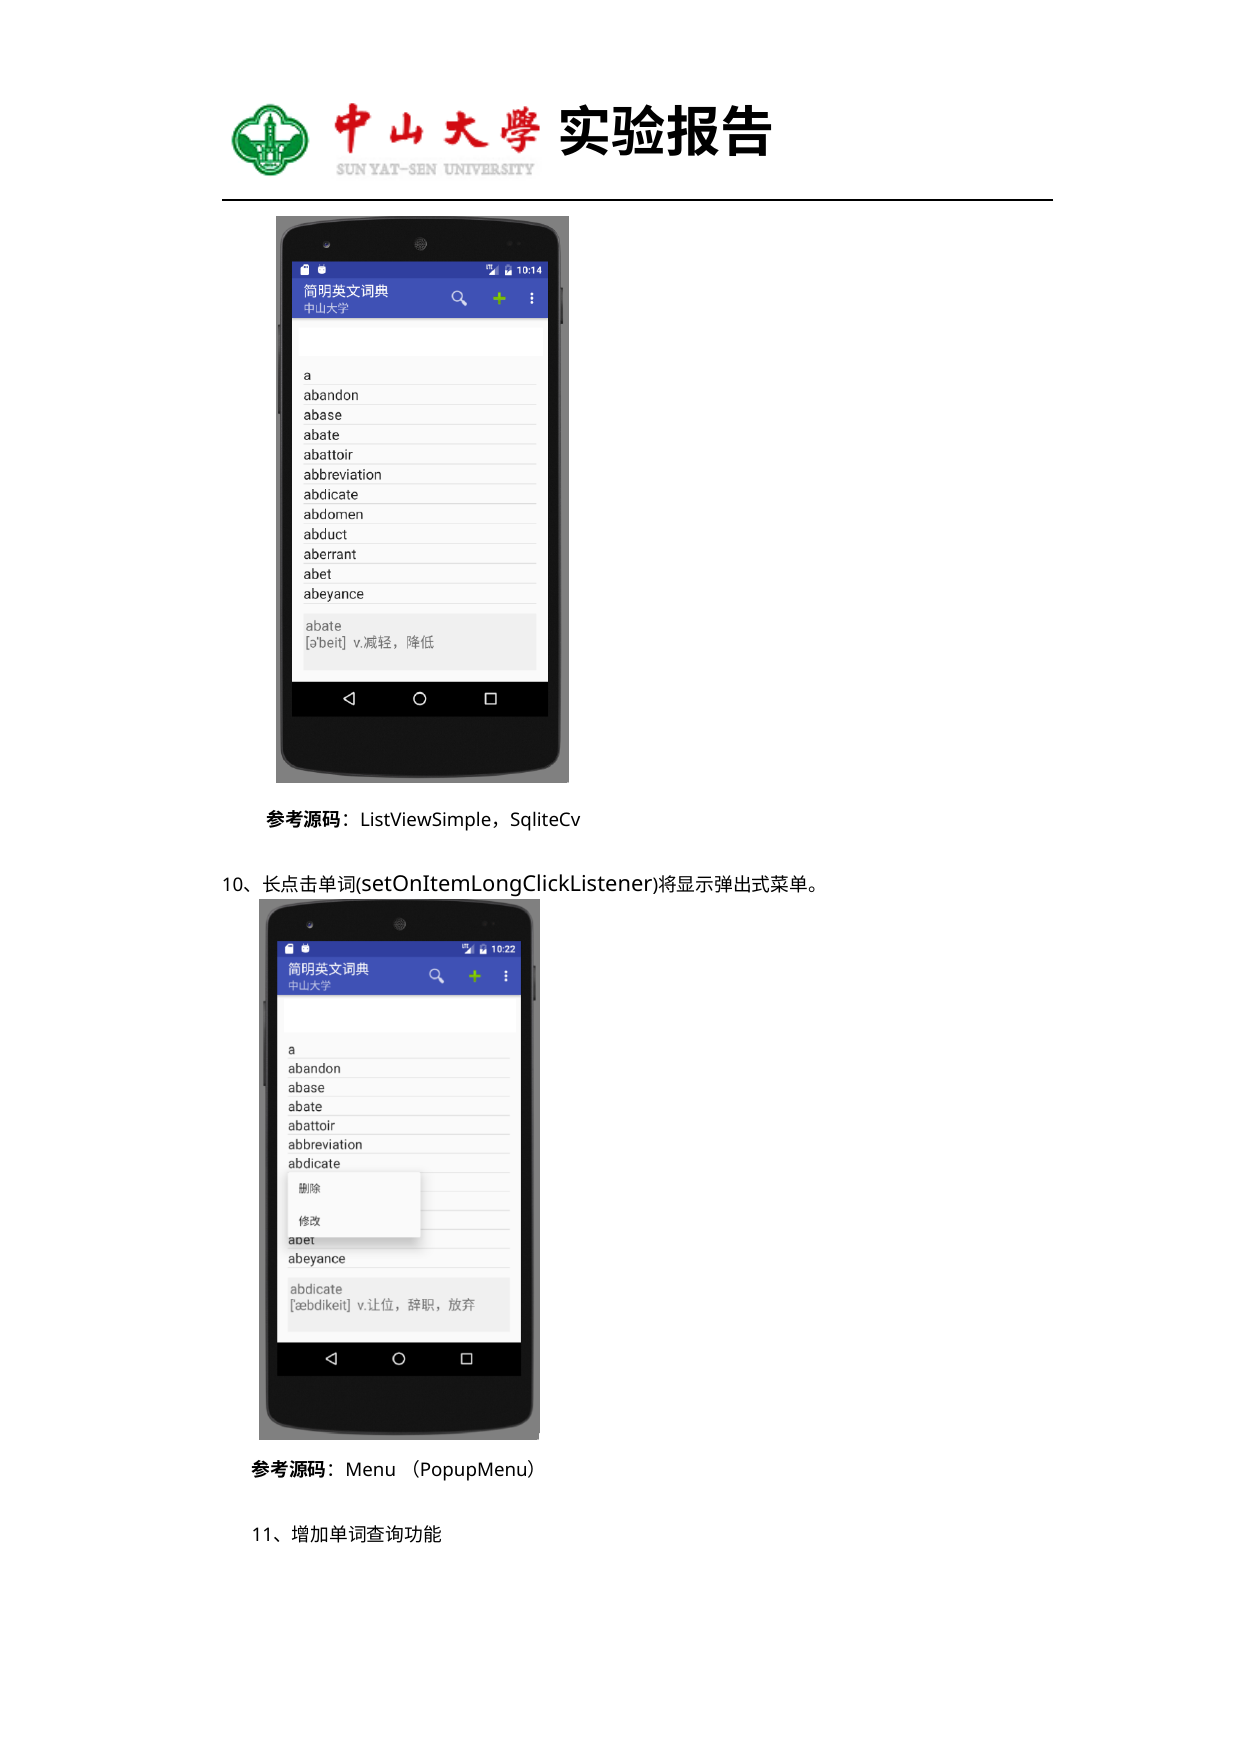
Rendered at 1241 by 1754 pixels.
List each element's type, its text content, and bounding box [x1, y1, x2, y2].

text 参考源码：Menu （PopupMenu） [251, 1452, 1053, 1484]
text 11、增加单词查询功能 [251, 1517, 1053, 1549]
text 参考源码：ListViewSimple，SqliteCv [251, 802, 1053, 834]
picture [259, 899, 540, 1440]
picture [276, 216, 569, 783]
picture [221, 98, 543, 182]
text 10、长点击单词(setOnItemLongClickListener)将显示弹出式菜单。 [222, 867, 1053, 899]
